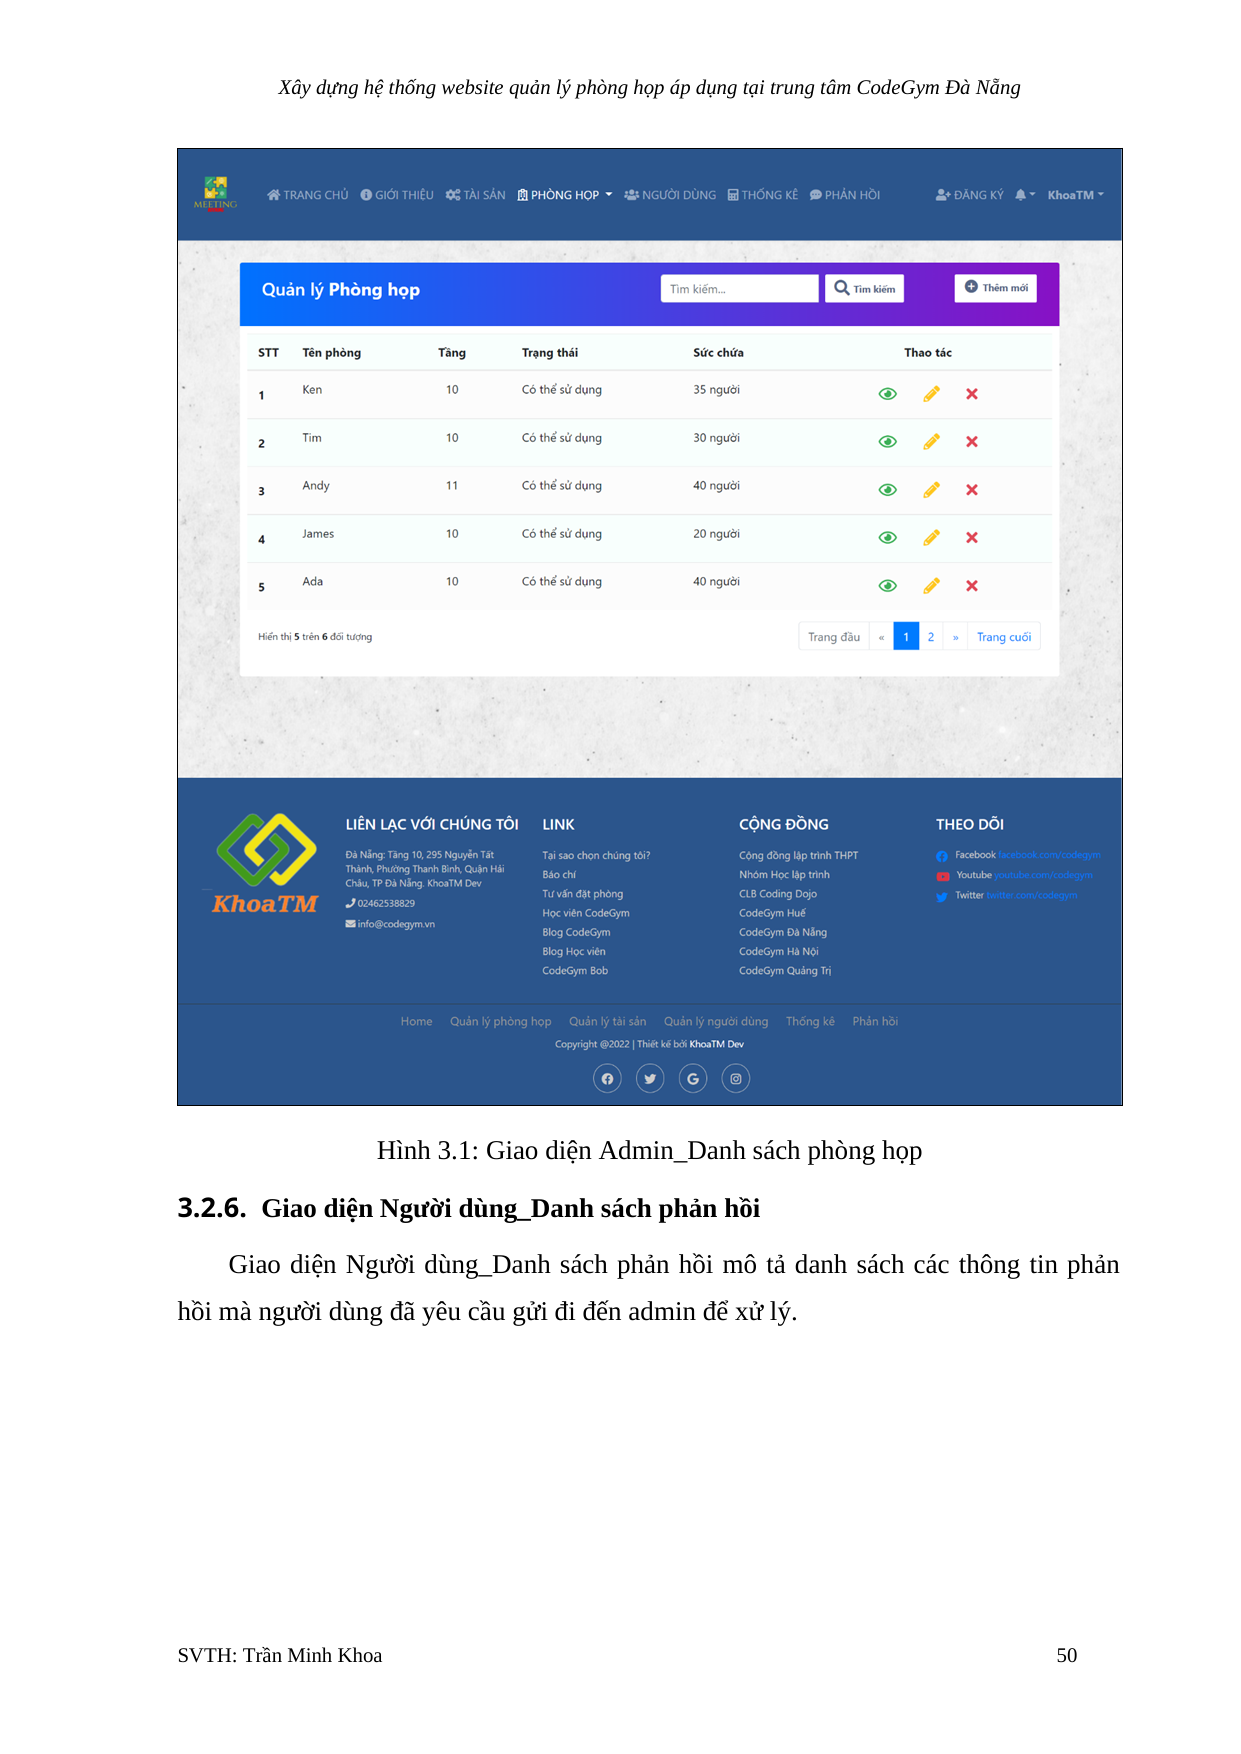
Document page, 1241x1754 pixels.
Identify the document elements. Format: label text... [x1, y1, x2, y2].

picture [178, 149, 1122, 1105]
text Giao diện Người dùng_Danh sách phản hồi mô tả danh sách các thông tin phản hồi mà người dùng đã yêu cầu gửi đi đến admin để xử lý. [177, 1248, 1122, 1326]
subtitle Giao diện Người dùng_Danh sách phản hồi [177, 1189, 1122, 1226]
subtitle Giao diện Admin_Danh sách phòng họp [177, 1134, 1122, 1165]
